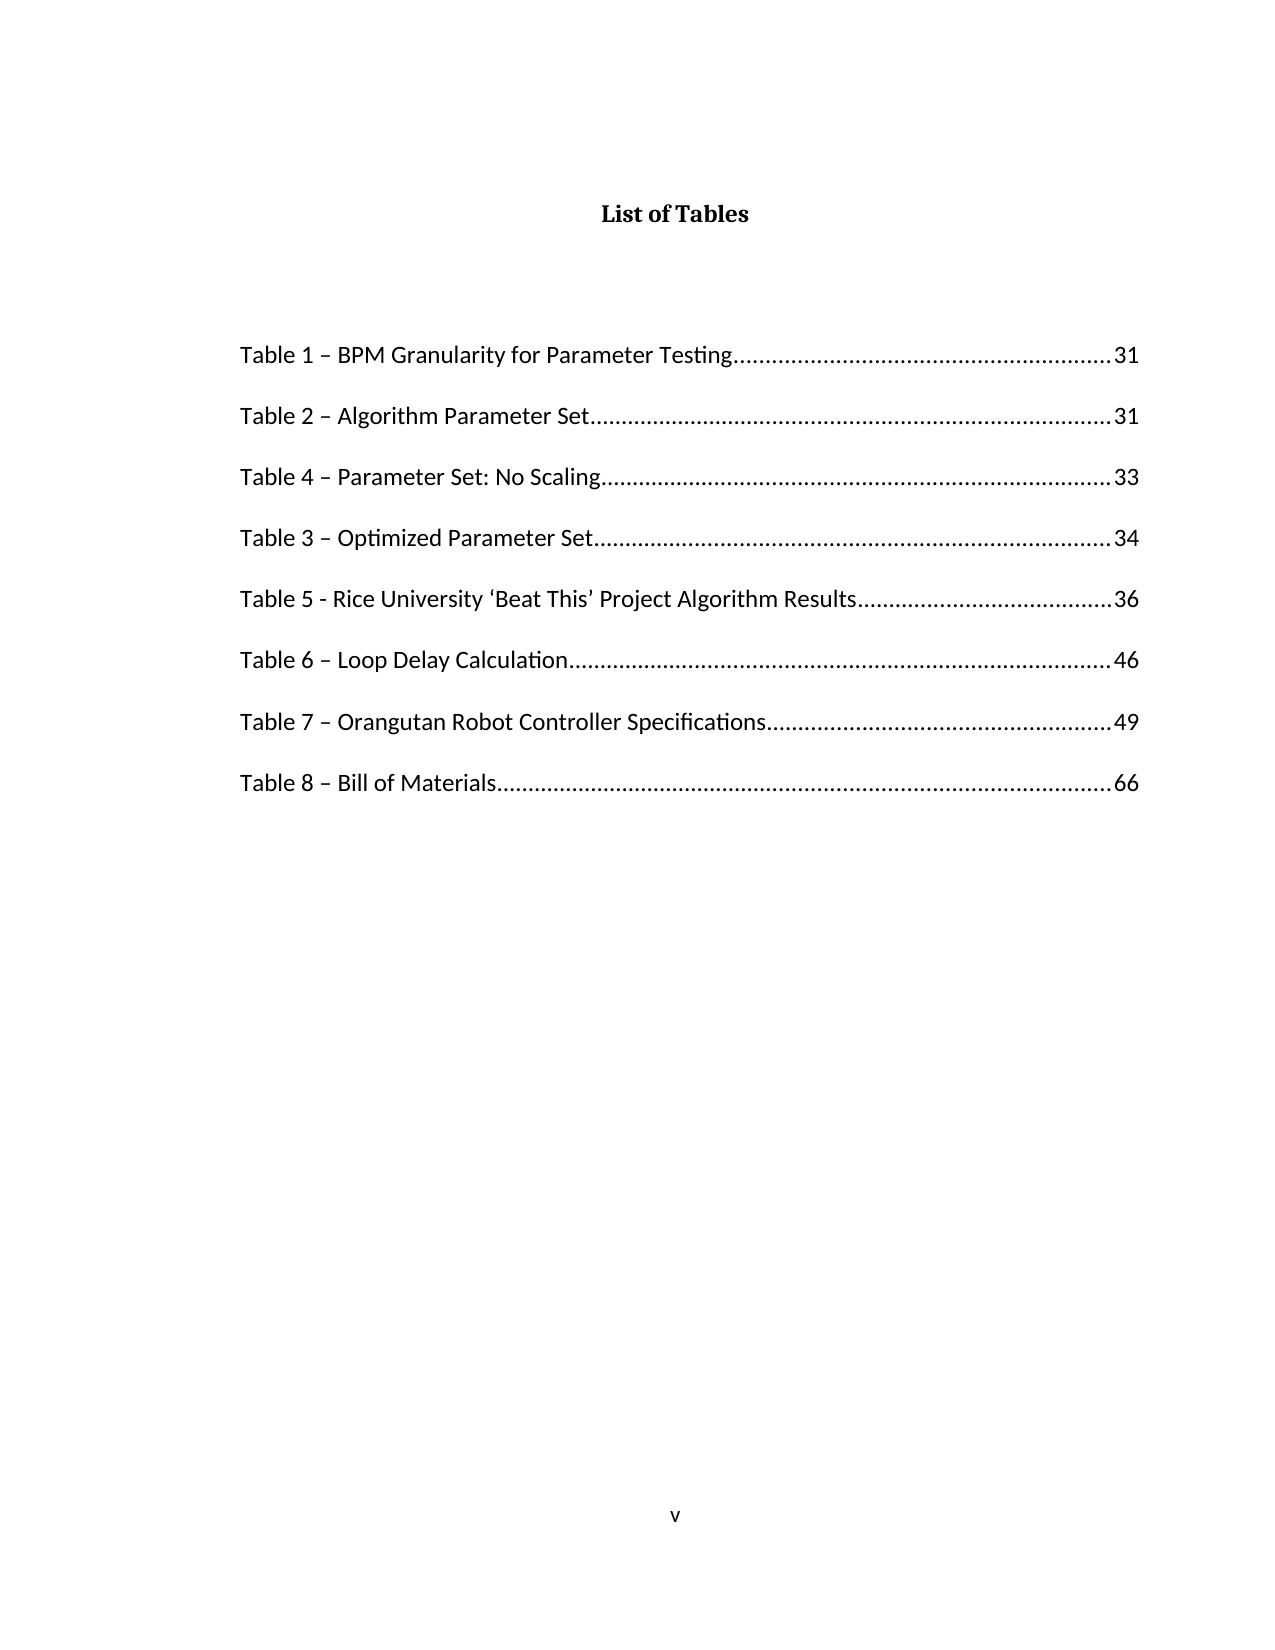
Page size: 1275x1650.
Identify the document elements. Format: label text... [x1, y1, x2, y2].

text Table 7 – Orangutan Robot Controller Specifications 49 [240, 706, 1110, 736]
text Table 4 – Parameter Set: No Scaling 33 [240, 461, 1110, 492]
text Table 5 - Rice University ‘Beat This’ Project Algorithm Results 36 [240, 583, 1110, 614]
text Table 2 – Algorithm Parameter Set 31 [240, 400, 1110, 431]
subtitle List of Tables [240, 200, 1110, 229]
text Table 8 – Bill of Materials 66 [240, 767, 1110, 797]
text Table 1 – BPM Granularity for Parameter Testing 31 [240, 339, 1110, 370]
text Table 3 – Optimized Parameter Set 34 [240, 522, 1110, 553]
text Table 6 – Loop Delay Calculation 46 [240, 644, 1110, 675]
